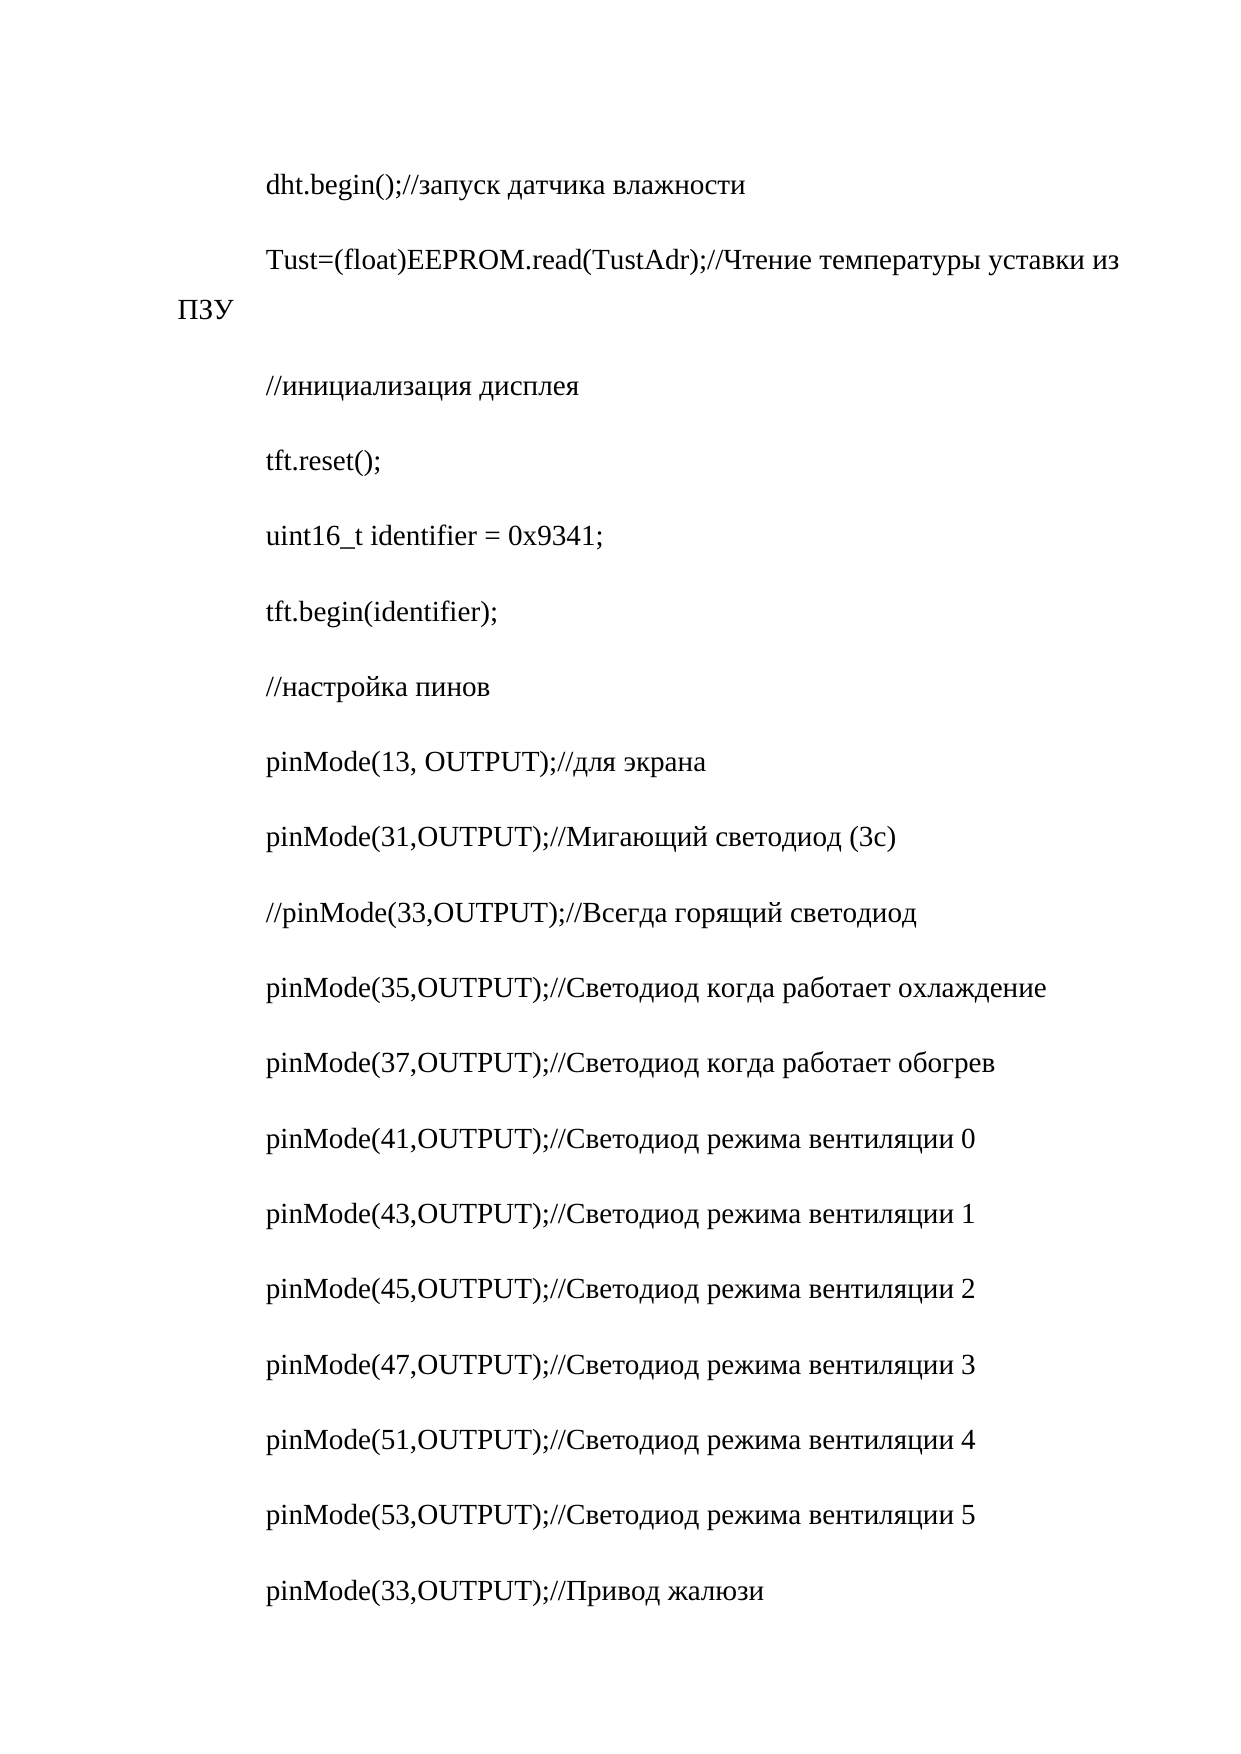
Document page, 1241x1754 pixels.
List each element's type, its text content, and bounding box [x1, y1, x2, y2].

text pinMode(33,OUTPUT);//Привод жалюзи [177, 1573, 1181, 1606]
text pinMode(31,OUTPUT);//Мигающий светодиод (3с) [177, 819, 1181, 853]
text pinMode(45,OUTPUT);//Светодиод режима вентиляции 2 [177, 1271, 1181, 1305]
text //pinMode(33,OUTPUT);//Всегда горящий светодиод [177, 895, 1181, 928]
text //инициализация дисплея [177, 368, 1181, 401]
text pinMode(51,OUTPUT);//Светодиод режима вентиляции 4 [177, 1422, 1181, 1456]
text pinMode(37,OUTPUT);//Светодиод когда работает обогрев [177, 1046, 1181, 1079]
text tft.reset(); [177, 443, 1181, 477]
text uint16_t identifier = 0x9341; [177, 518, 1181, 552]
text pinMode(41,OUTPUT);//Светодиод режима вентиляции 0 [177, 1121, 1181, 1154]
text pinMode(53,OUTPUT);//Светодиод режима вентиляции 5 [177, 1497, 1181, 1531]
text //настройка пинов [177, 669, 1181, 702]
text tft.begin(identifier); [177, 594, 1181, 627]
text dht.begin();//запуск датчика влажности [177, 167, 1181, 200]
text pinMode(43,OUTPUT);//Светодиод режима вентиляции 1 [177, 1196, 1181, 1230]
text Tust=(float)EEPROM.read(TustAdr);//Чтение температуры уставки из ПЗУ [177, 242, 1181, 326]
text pinMode(47,OUTPUT);//Светодиод режима вентиляции 3 [177, 1347, 1181, 1380]
text pinMode(35,OUTPUT);//Светодиод когда работает охлаждение [177, 970, 1181, 1004]
text pinMode(13, OUTPUT);//для экрана [177, 744, 1181, 778]
